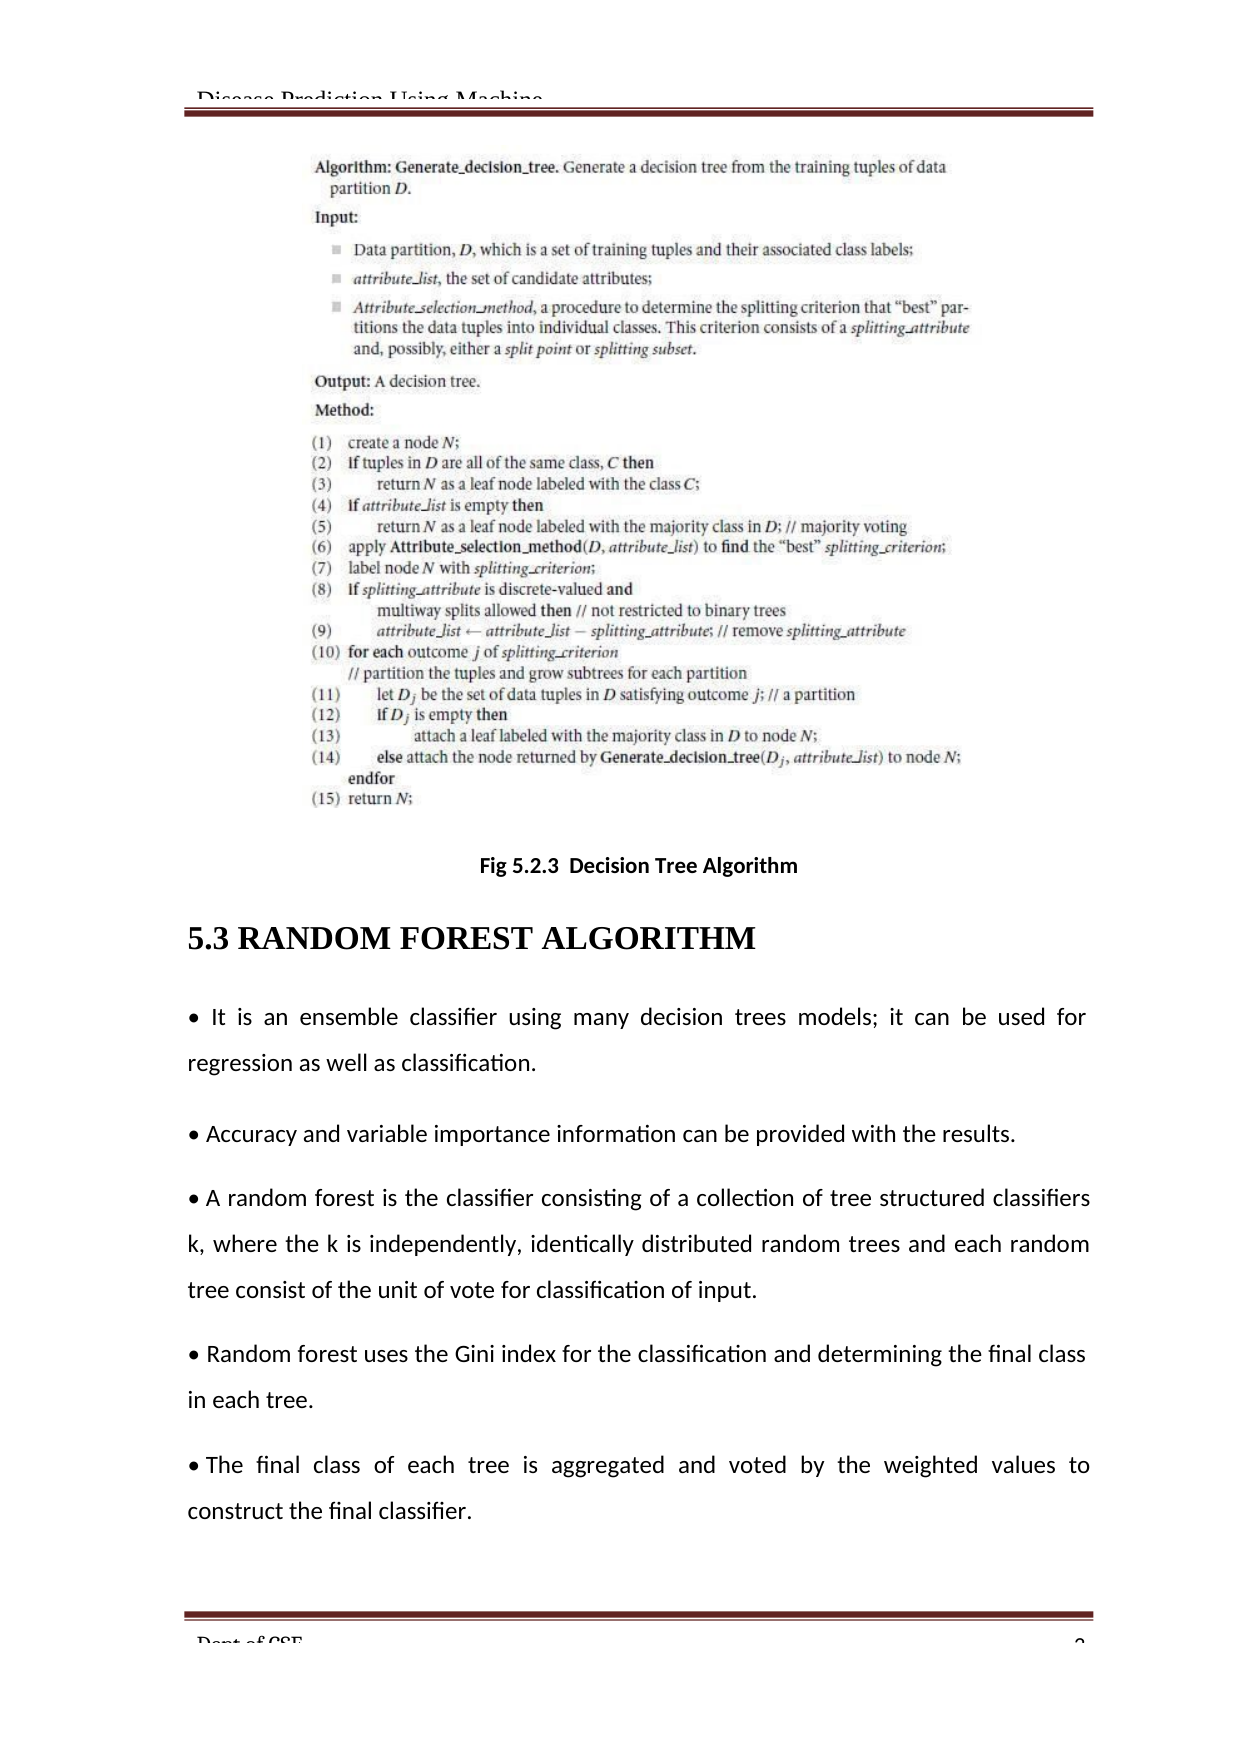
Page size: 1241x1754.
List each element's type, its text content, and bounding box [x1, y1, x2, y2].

list The final class of each tree is aggregated and voted by the weighted values to construct the final classifier. [187, 1449, 1091, 1526]
picture [301, 145, 982, 808]
list Accuracy and variable importance information can be provided with the results. [187, 1118, 1157, 1148]
text regression as well as classification. [187, 1047, 1157, 1077]
list It is an ensemble classifier using many decision trees models; it can be used for [187, 1001, 1157, 1031]
list Random forest uses the Gini index for the classification and determining the final class [187, 1339, 1157, 1369]
list A random forest is the classifier consisting of a collection of tree structured classifiers k, where the k is independently, identically distributed random trees and each random tree consist of the unit of vote for classification of input. [187, 1183, 1091, 1304]
text Fig 5.2.3 Decision Tree Algorithm [479, 851, 1157, 879]
text in each tree. [187, 1385, 1157, 1415]
subtitle RANDOM FOREST ALGORITHM [187, 918, 1157, 957]
